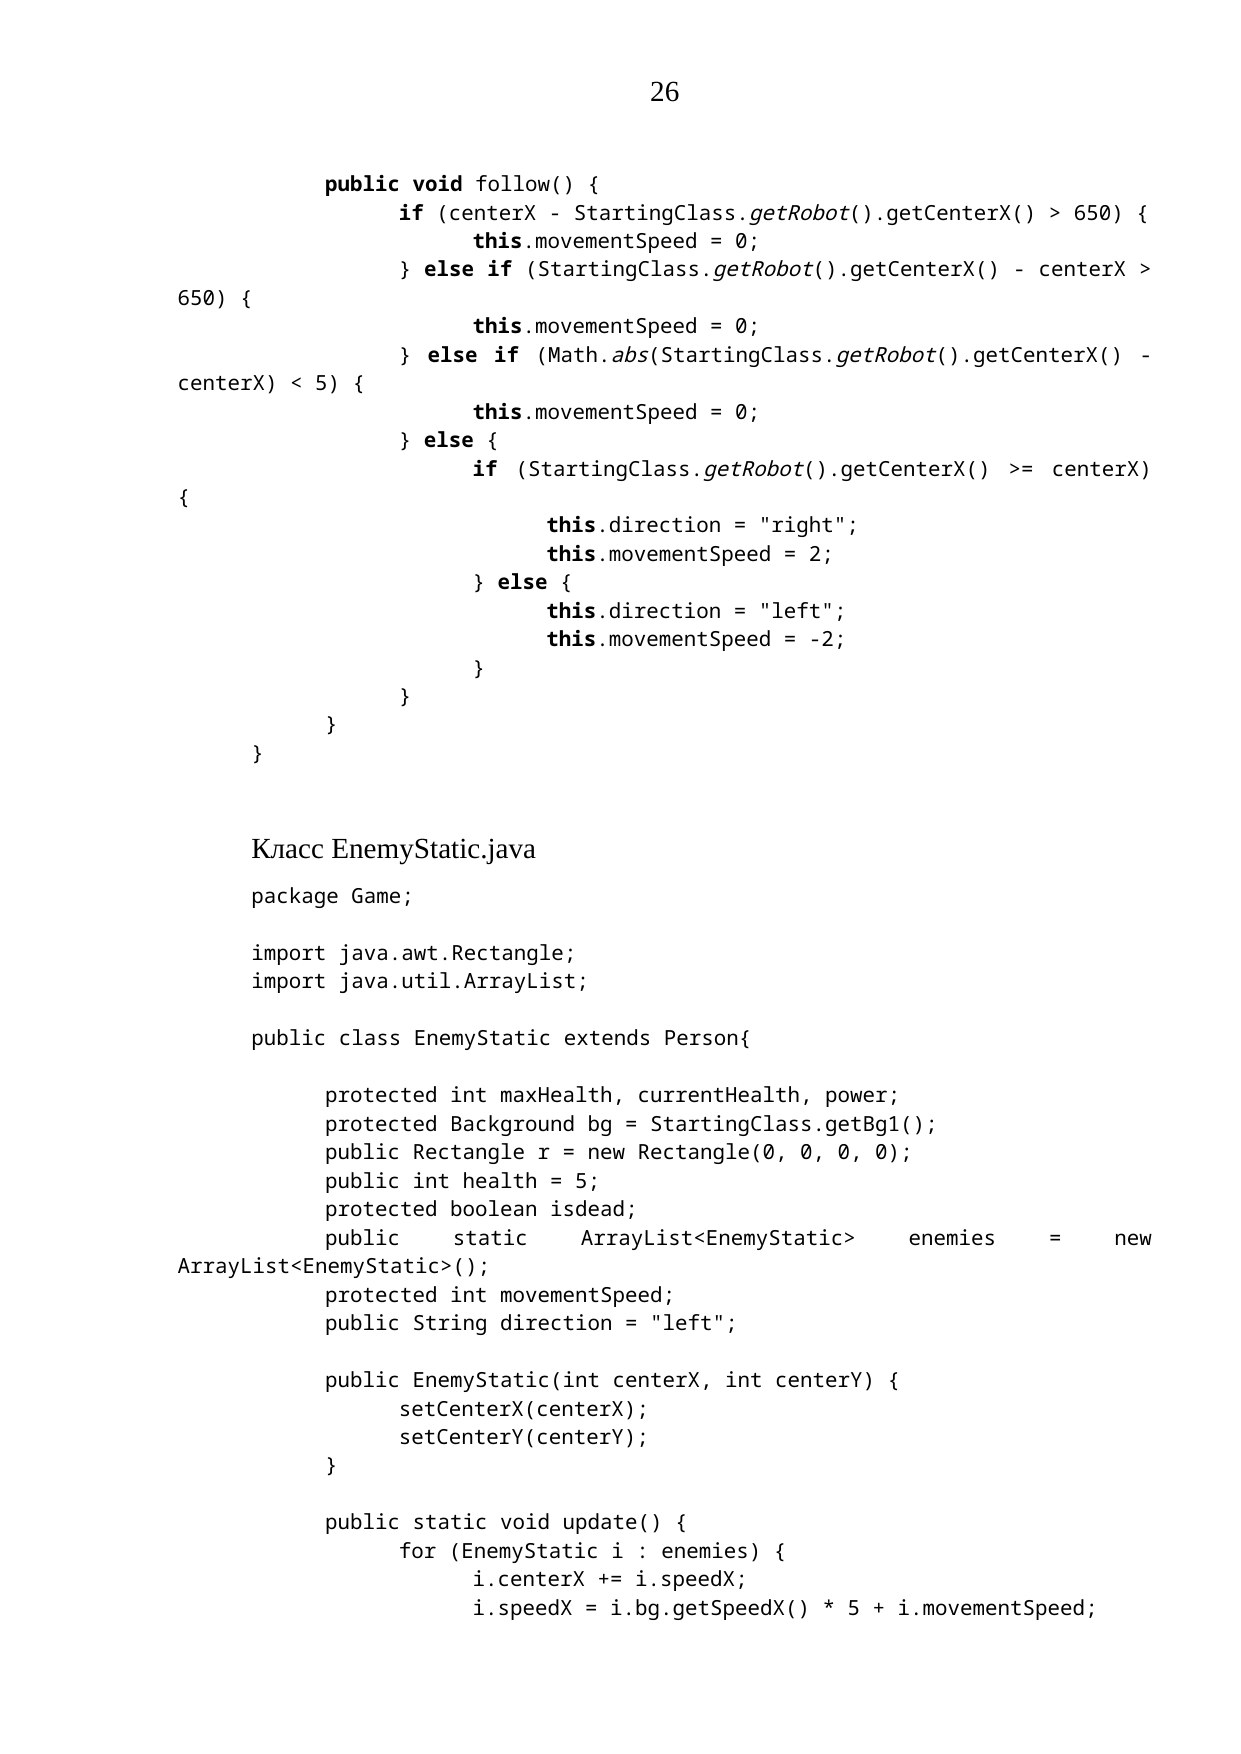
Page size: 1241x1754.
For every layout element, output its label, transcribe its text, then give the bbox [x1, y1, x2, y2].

text this.movementSpeed = 0; [177, 397, 1152, 425]
text this.movementSpeed = 0; [177, 226, 1152, 254]
text public void follow() { [177, 169, 1152, 198]
text } [177, 653, 1152, 681]
text } [177, 709, 1152, 738]
text public String direction = "left"; [177, 1308, 1152, 1337]
text package Game; [177, 881, 1152, 910]
text i.centerX += i.speedX; [177, 1564, 1152, 1593]
text protected Background bg = StartingClass.getBg1(); [177, 1109, 1152, 1137]
text import java.util.ArrayList; [177, 967, 1152, 995]
text this.direction = "right"; [177, 511, 1152, 539]
text i.speedX = i.bg.getSpeedX() * 5 + i.movementSpeed; [177, 1593, 1152, 1621]
text this.movementSpeed = 0; [177, 311, 1152, 340]
text public static ArrayList<EnemyStatic> enemies = new ArrayList<EnemyStatic>(); [177, 1223, 1152, 1280]
text public static void update() { [177, 1507, 1152, 1536]
text this.direction = "left"; [177, 596, 1152, 624]
text Класс EnemyStatic.java [177, 831, 1152, 864]
text } else if (Math.abs(StartingClass.getRobot().getCenterX() - centerX) < 5) { [177, 340, 1152, 397]
text setCenterY(centerY); [177, 1422, 1152, 1451]
text } else { [177, 567, 1152, 596]
text protected int maxHealth, currentHealth, power; [177, 1081, 1152, 1109]
text } else if (StartingClass.getRobot().getCenterX() - centerX > 650) { [177, 254, 1152, 311]
text public int health = 5; [177, 1166, 1152, 1194]
text public class EnemyStatic extends Person{ [177, 1023, 1152, 1052]
text protected int movementSpeed; [177, 1280, 1152, 1308]
text public Rectangle r = new Rectangle(0, 0, 0, 0); [177, 1137, 1152, 1166]
text } else { [177, 425, 1152, 454]
text if (centerX - StartingClass.getRobot().getCenterX() > 650) { [177, 198, 1152, 226]
text this.movementSpeed = -2; [177, 624, 1152, 653]
text protected boolean isdead; [177, 1194, 1152, 1223]
text import java.awt.Rectangle; [177, 938, 1152, 967]
text } [177, 681, 1152, 709]
text public EnemyStatic(int centerX, int centerY) { [177, 1365, 1152, 1394]
text if (StartingClass.getRobot().getCenterX() >= centerX) { [177, 454, 1152, 511]
text for (EnemyStatic i : enemies) { [177, 1536, 1152, 1564]
text this.movementSpeed = 2; [177, 539, 1152, 567]
text } [177, 738, 1152, 766]
text setCenterX(centerX); [177, 1394, 1152, 1422]
text } [177, 1451, 1152, 1479]
